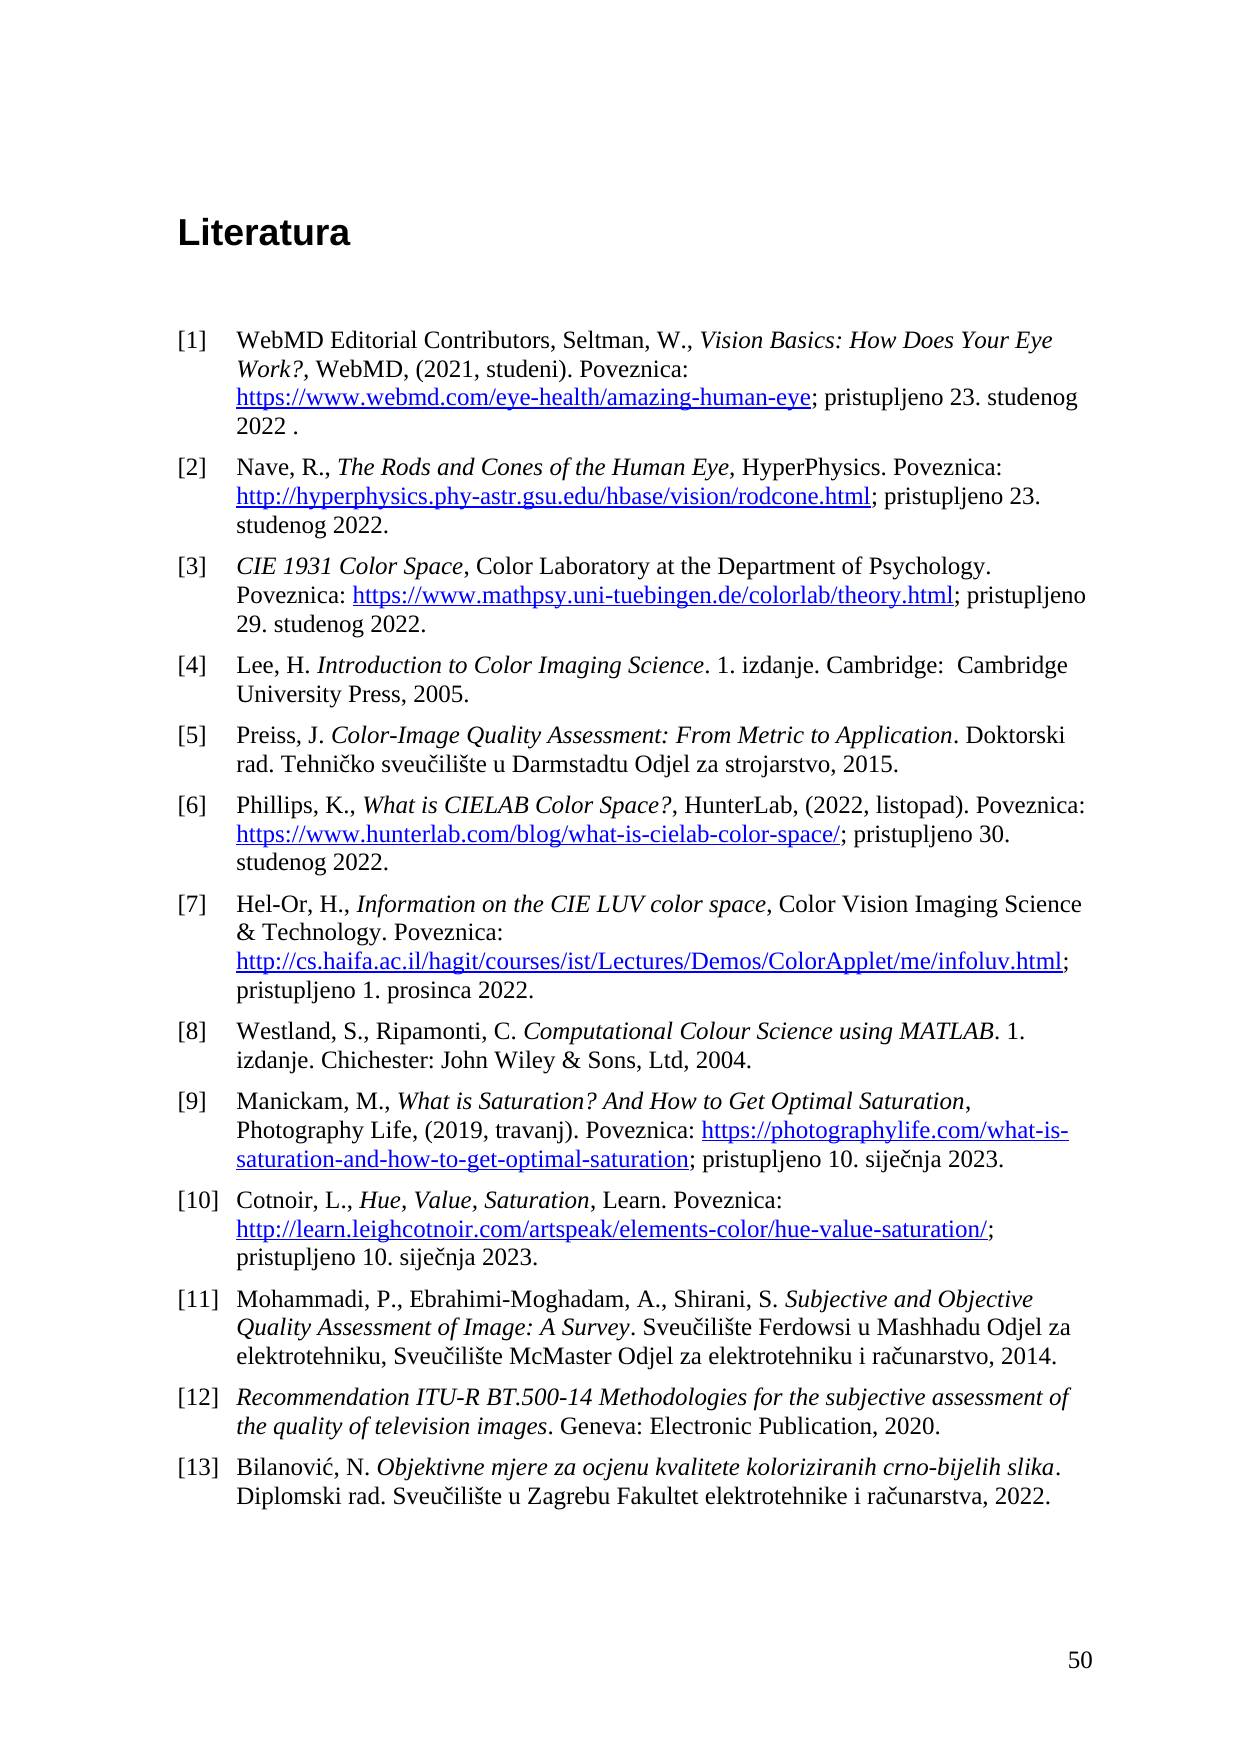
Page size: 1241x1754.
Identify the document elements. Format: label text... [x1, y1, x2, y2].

text Cotnoir, L., Hue, Value, Saturation, Learn. Poveznica: http://learn.leighcotnoir.com/artspeak/elements-color/hue-value-saturation/; pristupljeno 10. siječnja 2023. [177, 1185, 1092, 1271]
text Mohammadi, P., Ebrahimi-Moghadam, A., Shirani, S. Subjective and Objective Quality Assessment of Image: A Survey. Sveučilište Ferdowsi u Mashhadu Odjel za elektrotehniku, Sveučilište McMaster Odjel za elektrotehniku i računarstvo, 2014. [177, 1284, 1092, 1370]
text Hel-Or, H., Information on the CIE LUV color space, Color Vision Imaging Science & Technology. Poveznica: http://cs.haifa.ac.il/hagit/courses/ist/Lectures/Demos/ColorApplet/me/infoluv.html; pristupljeno 1. prosinca 2022. [177, 889, 1092, 1004]
text Recommendation ITU-R BT.500-14 Methodologies for the subjective assessment of the quality of television images. Geneva: Electronic Publication, 2020. [177, 1382, 1092, 1440]
text Nave, R., The Rods and Cones of the Human Eye, HyperPhysics. Poveznica: http://hyperphysics.phy-astr.gsu.edu/hbase/vision/rodcone.html; pristupljeno 23. studenog 2022. [177, 452, 1092, 539]
text CIE 1931 Color Space, Color Laboratory at the Department of Psychology. Poveznica: https://www.mathpsy.uni-tuebingen.de/colorlab/theory.html; pristupljeno 29. studenog 2022. [177, 551, 1092, 637]
text Bilanović, N. Objektivne mjere za ocjenu kvalitete koloriziranih crno-bijelih slika. Diplomski rad. Sveučilište u Zagrebu Fakultet elektrotehnike i računarstva, 2022. [177, 1452, 1092, 1510]
text Westland, S., Ripamonti, C. Computational Colour Science using MATLAB. 1. izdanje. Chichester: John Wiley & Sons, Ltd, 2004. [177, 1016, 1092, 1074]
text Preiss, J. Color-Image Quality Assessment: From Metric to Application. Doktorski rad. Tehničko sveučilište u Darmstadtu Odjel za strojarstvo, 2015. [177, 720, 1092, 777]
subtitle Literatura [177, 210, 1092, 253]
text Manickam, M., What is Saturation? And How to Get Optimal Saturation, Photography Life, (2019, travanj). Poveznica: https://photographylife.com/what-is-saturation-and-how-to-get-optimal-saturation; pristupljeno 10. siječnja 2023. [177, 1086, 1092, 1172]
text WebMD Editorial Contributors, Seltman, W., Vision Basics: How Does Your Eye Work?, WebMD, (2021, studeni). Poveznica: https://www.webmd.com/eye-health/amazing-human-eye; pristupljeno 23. studenog 2022 . [177, 325, 1092, 440]
text Phillips, K., What is CIELAB Color Space?, HunterLab, (2022, listopad). Poveznica: https://www.hunterlab.com/blog/what-is-cielab-color-space/; pristupljeno 30. studenog 2022. [177, 790, 1092, 876]
text Lee, H. Introduction to Color Imaging Science. 1. izdanje. Cambridge: Cambridge University Press, 2005. [177, 650, 1092, 707]
